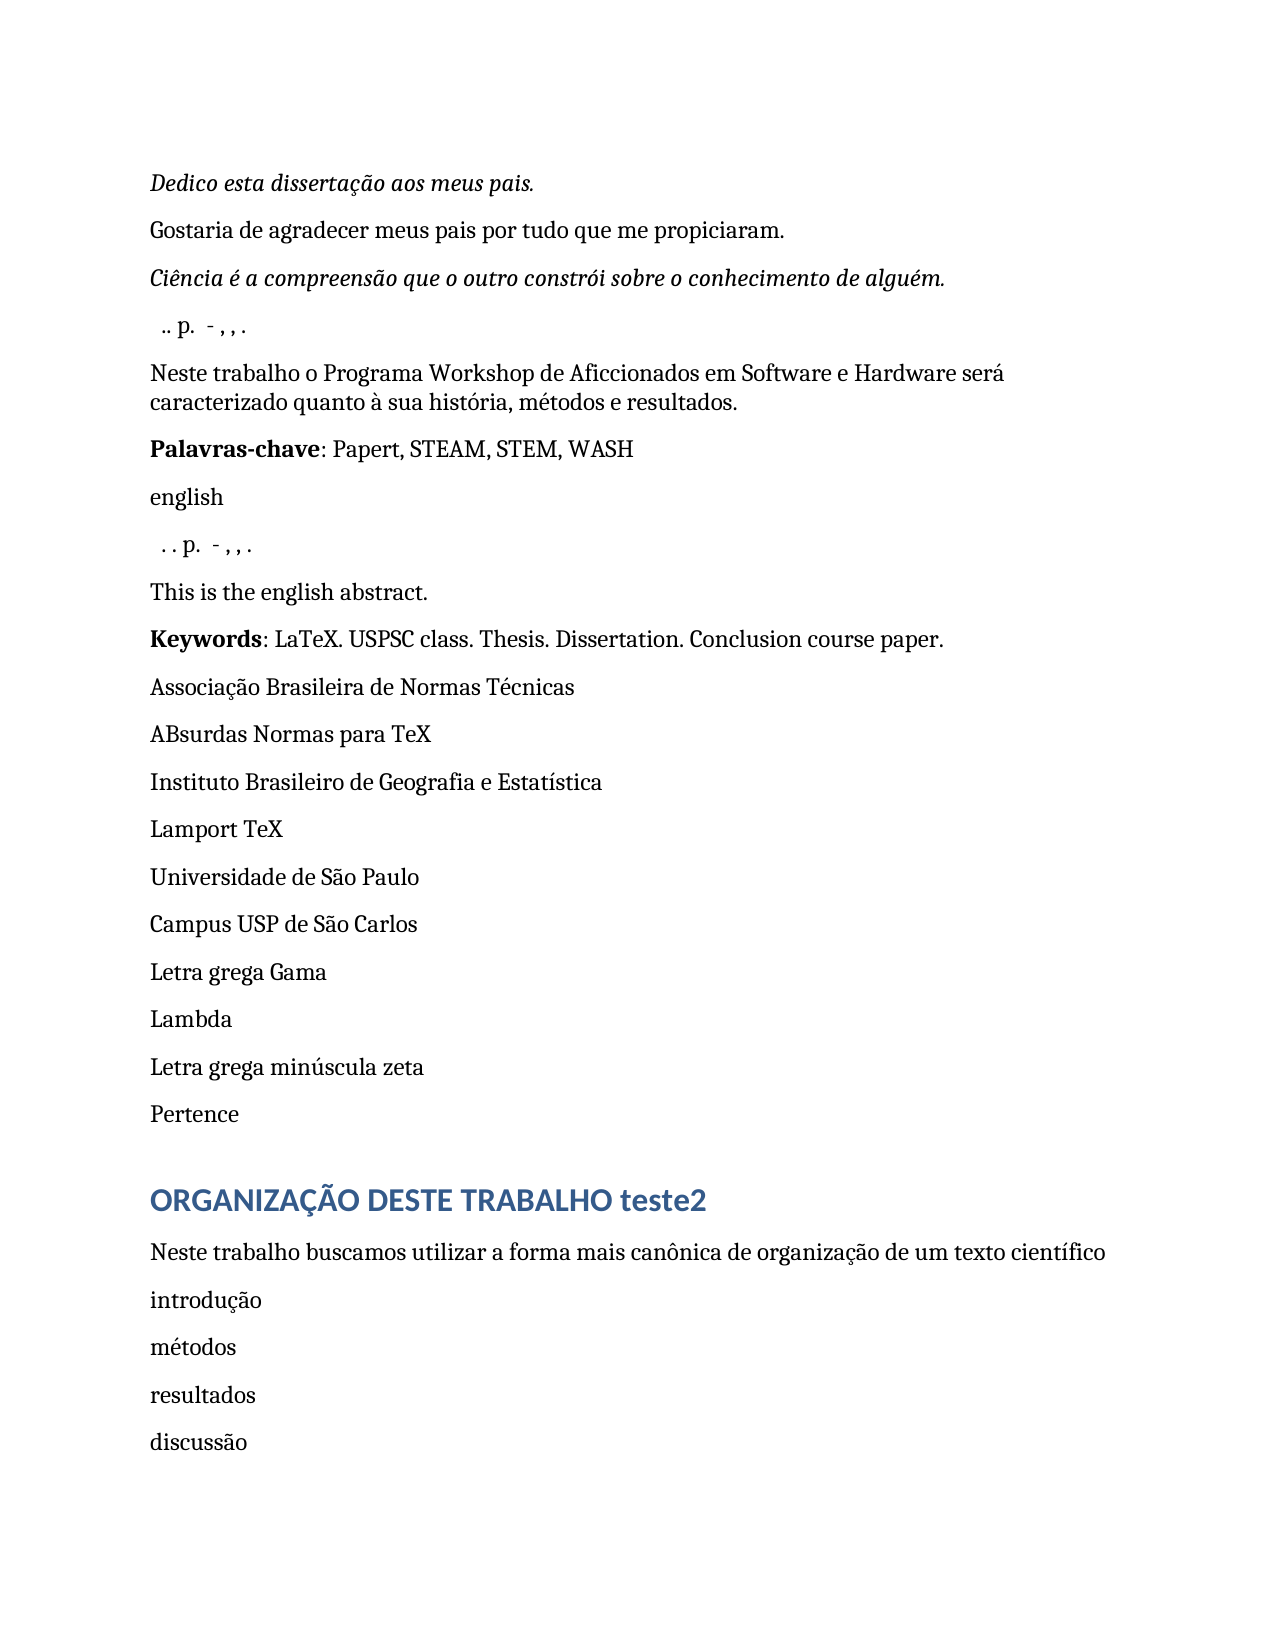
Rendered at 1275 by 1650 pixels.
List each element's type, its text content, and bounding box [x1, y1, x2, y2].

text métodos [150, 1333, 1125, 1362]
text Neste trabalho buscamos utilizar a forma mais canônica de organização de um texto cientı́fico [150, 1238, 1125, 1267]
text ABsurdas Normas para TeX [150, 720, 1125, 749]
text Pertence [150, 1100, 1125, 1129]
text introdução [150, 1286, 1125, 1314]
text Instituto Brasileiro de Geografia e Estatı́stica [150, 767, 1125, 796]
text english [150, 482, 1125, 511]
text . . p. - , , . [150, 530, 1125, 559]
text Universidade de São Paulo [150, 862, 1125, 891]
text Letra grega minúscula zeta [150, 1052, 1125, 1081]
text This is the english abstract. [150, 577, 1125, 606]
text Letra grega Gama [150, 957, 1125, 986]
text resultados [150, 1381, 1125, 1409]
text Dedico esta dissertação aos meus pais. [150, 169, 1125, 197]
text Neste trabalho o Programa Workshop de Aficcionados em Software e Hardware será caracterizado quanto à sua história, métodos e resultados. [150, 359, 1125, 416]
text Gostaria de agradecer meus pais por tudo que me propiciaram. [150, 216, 1125, 245]
text Keywords: LaTeX. USPSC class. Thesis. Dissertation. Conclusion course paper. [150, 625, 1125, 654]
subtitle ORGANIZAÇÃO DESTE TRABALHO teste2 [150, 1179, 1125, 1219]
text .. p. - , , . [150, 311, 1125, 340]
text Associação Brasileira de Normas Técnicas [150, 672, 1125, 701]
text Palavras-chave: Papert, STEAM, STEM, WASH [150, 435, 1125, 464]
text Campus USP de São Carlos [150, 910, 1125, 939]
text Lamport TeX [150, 815, 1125, 844]
text Ciência é a compreensão que o outro constrói sobre o conhecimento de alguém. [150, 264, 1125, 292]
text discussão [150, 1428, 1125, 1457]
text Lambda [150, 1005, 1125, 1034]
